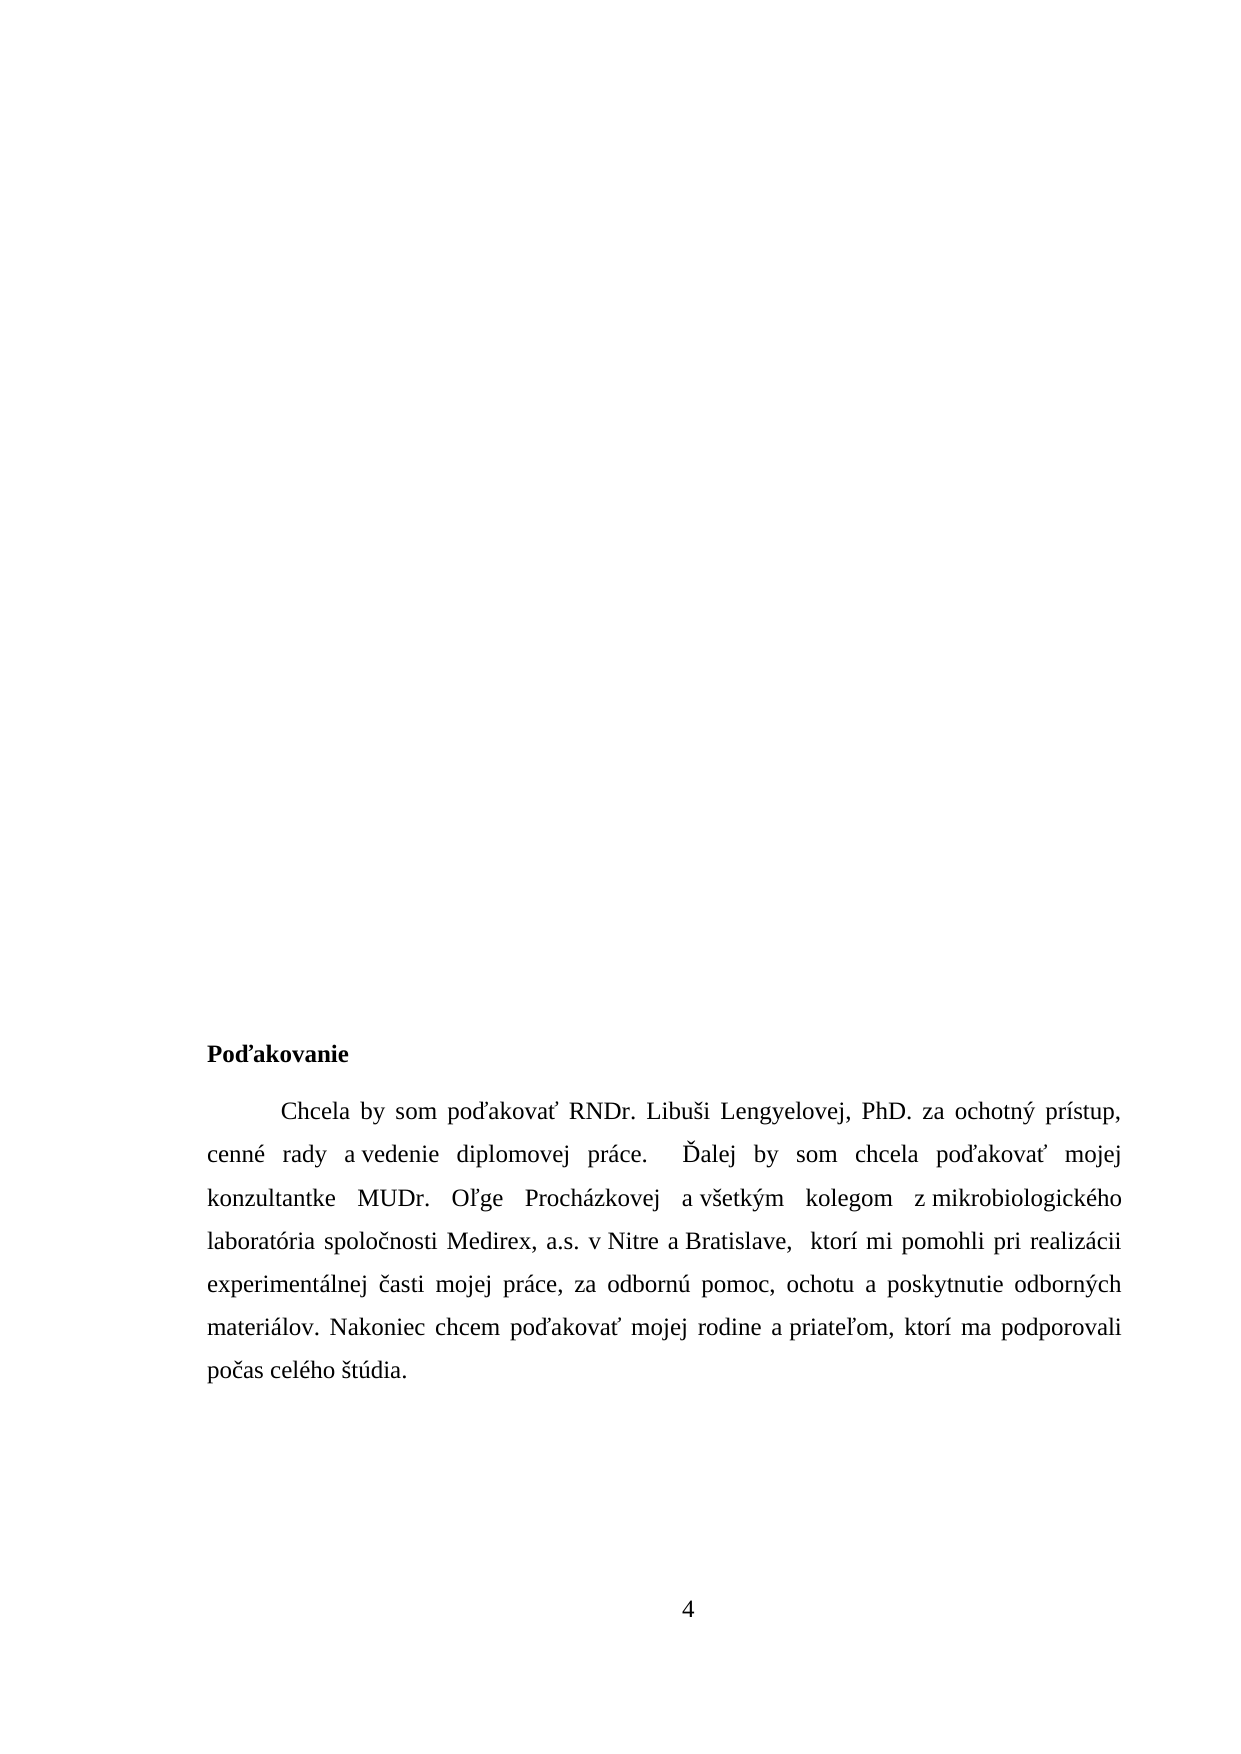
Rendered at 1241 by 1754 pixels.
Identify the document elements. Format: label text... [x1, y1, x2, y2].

text Chcela by som poďakovať RNDr. Libuši Lengyelovej, PhD. za ochotný prístup, cenné rady a vedenie diplomovej práce. Ďalej by som chcela poďakovať mojej konzultantke MUDr. Oľge Procházkovej a všetkým kolegom z mikrobiologického laboratória spoločnosti Medirex, a.s. v Nitre a Bratislave, ktorí mi pomohli pri realizácii experimentálnej časti mojej práce, za odbornú pomoc, ochotu a poskytnutie odborných materiálov. Nakoniec chcem poďakovať mojej rodine a priateľom, ktorí ma podporovali počas celého štúdia. [207, 1096, 1122, 1384]
text Poďakovanie [207, 1039, 1122, 1068]
